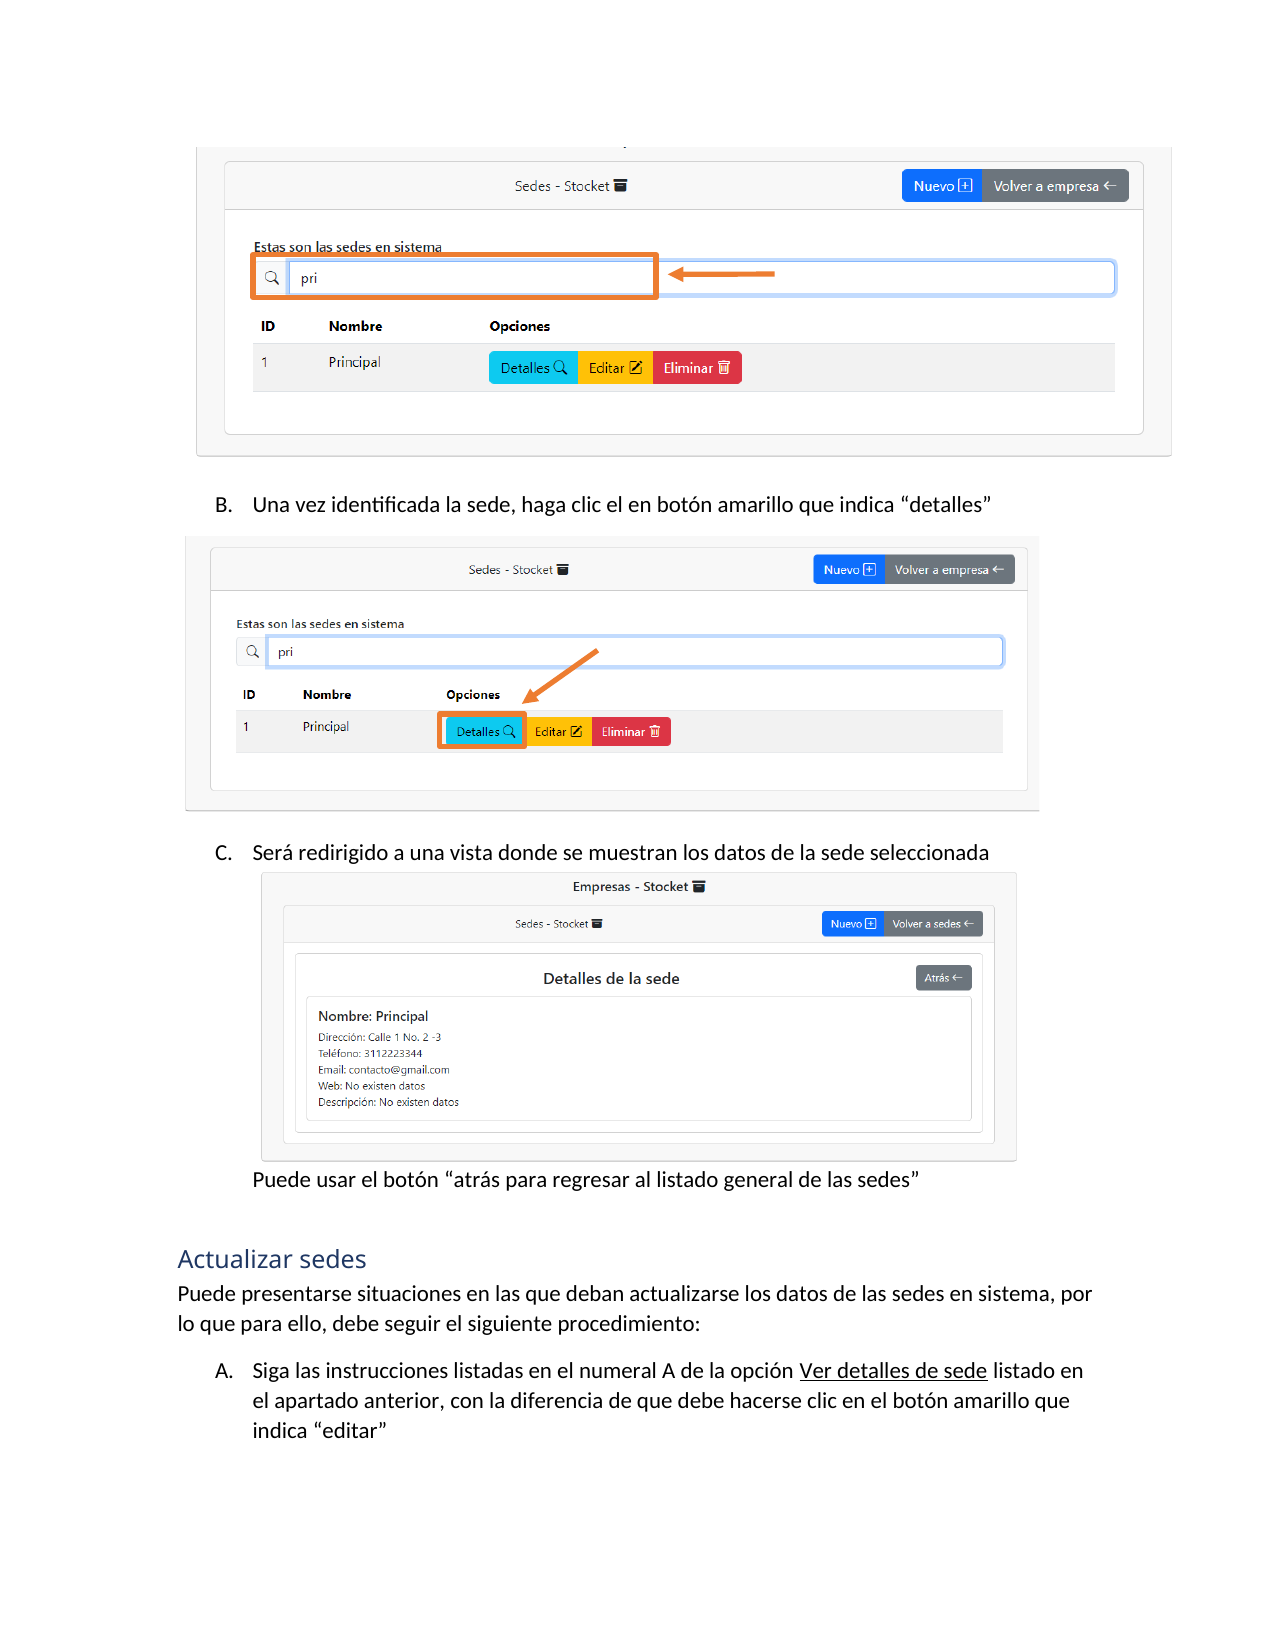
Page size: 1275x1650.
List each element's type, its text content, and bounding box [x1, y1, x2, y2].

text Puede presentarse situaciones en las que deban actualizarse los datos de las sedes en sistema, por lo que para ello, debe seguir el siguiente procedimiento: [177, 1279, 1098, 1337]
subtitle Actualizar sedes [177, 1242, 1098, 1276]
list Puede usar el botón “atrás para regresar al listado general de las sedes” [252, 1165, 1098, 1193]
list Siga las instrucciones listadas en el numeral A de la opción Ver detalles de sede listado en el apartado anterior, con la diferencia de que debe hacerse clic en el botón amarillo que indica “editar” [215, 1356, 1098, 1444]
picture [177, 147, 1194, 472]
picture [252, 867, 1030, 1163]
list Una vez identificada la sede, haga clic el en botón amarillo que indica “detalles” [215, 490, 1098, 518]
picture [177, 536, 1040, 819]
list Será redirigido a una vista donde se muestran los datos de la sede seleccionada [215, 838, 1098, 866]
